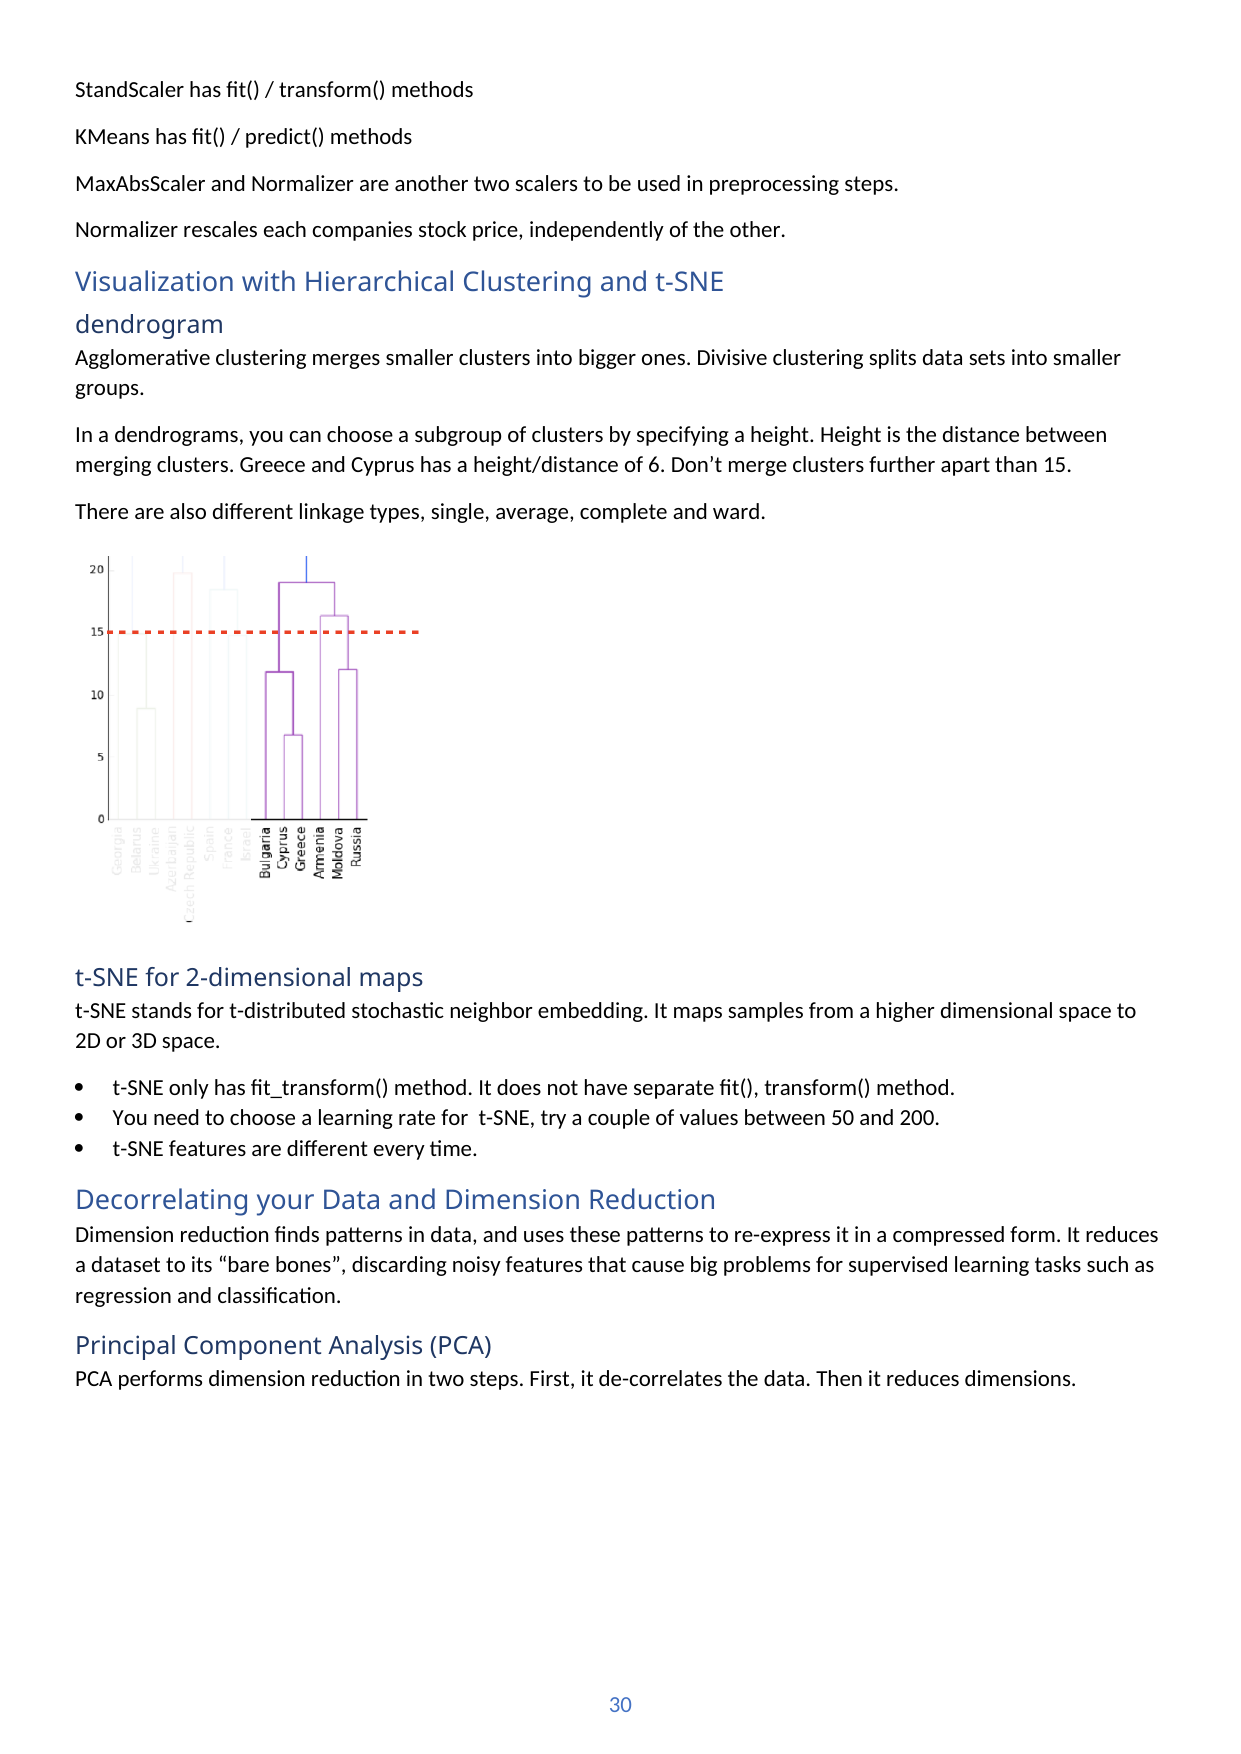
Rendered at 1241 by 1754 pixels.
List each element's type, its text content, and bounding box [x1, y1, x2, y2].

text Normalizer rescales each companies stock price, independently of the other. [75, 216, 1165, 244]
list You need to choose a learning rate for t-SNE, try a couple of values between 50 and 200. [75, 1103, 1165, 1131]
text Dimension reduction finds patterns in data, and uses these patterns to re-express it in a compressed form. It reduces a dataset to its “bare bones”, discarding noisy features that cause big problems for supervised learning tasks such as regression and classification. [75, 1220, 1165, 1309]
list t-SNE features are different every time. [75, 1134, 1165, 1162]
picture [75, 544, 440, 941]
text There are also different linkage types, single, average, complete and ward. [75, 497, 1165, 525]
text KMeans has fit() / predict() methods [75, 122, 1165, 150]
text Agglomerative clustering merges smaller clusters into bigger ones. Divisive clustering splits data sets into smaller groups. [75, 343, 1165, 401]
text PCA performs dimension reduction in two steps. First, it de-correlates the data. Then it reduces dimensions. [75, 1364, 1165, 1392]
subtitle Principal Component Analysis (PCA) [75, 1328, 1165, 1362]
subtitle dendrogram [75, 306, 1165, 341]
text StandScaler has fit() / transform() methods [75, 75, 1165, 103]
subtitle Visualization with Hierarchical Clustering and t-SNE [75, 262, 1165, 299]
subtitle t-SNE for 2-dimensional maps [75, 959, 1165, 993]
text MaxAbsScaler and Normalizer are another two scalers to be used in preprocessing steps. [75, 169, 1165, 197]
text t-SNE stands for t-distributed stochastic neighbor embedding. It maps samples from a higher dimensional space to 2D or 3D space. [75, 996, 1165, 1054]
subtitle Decorrelating your Data and Dimension Reduction [75, 1181, 1165, 1217]
text In a dendrograms, you can choose a subgroup of clusters by specifying a height. Height is the distance between merging clusters. Greece and Cyprus has a height/distance of 6. Don’t merge clusters further apart than 15. [75, 420, 1165, 478]
list t-SNE only has fit_transform() method. It does not have separate fit(), transform() method. [75, 1073, 1165, 1101]
